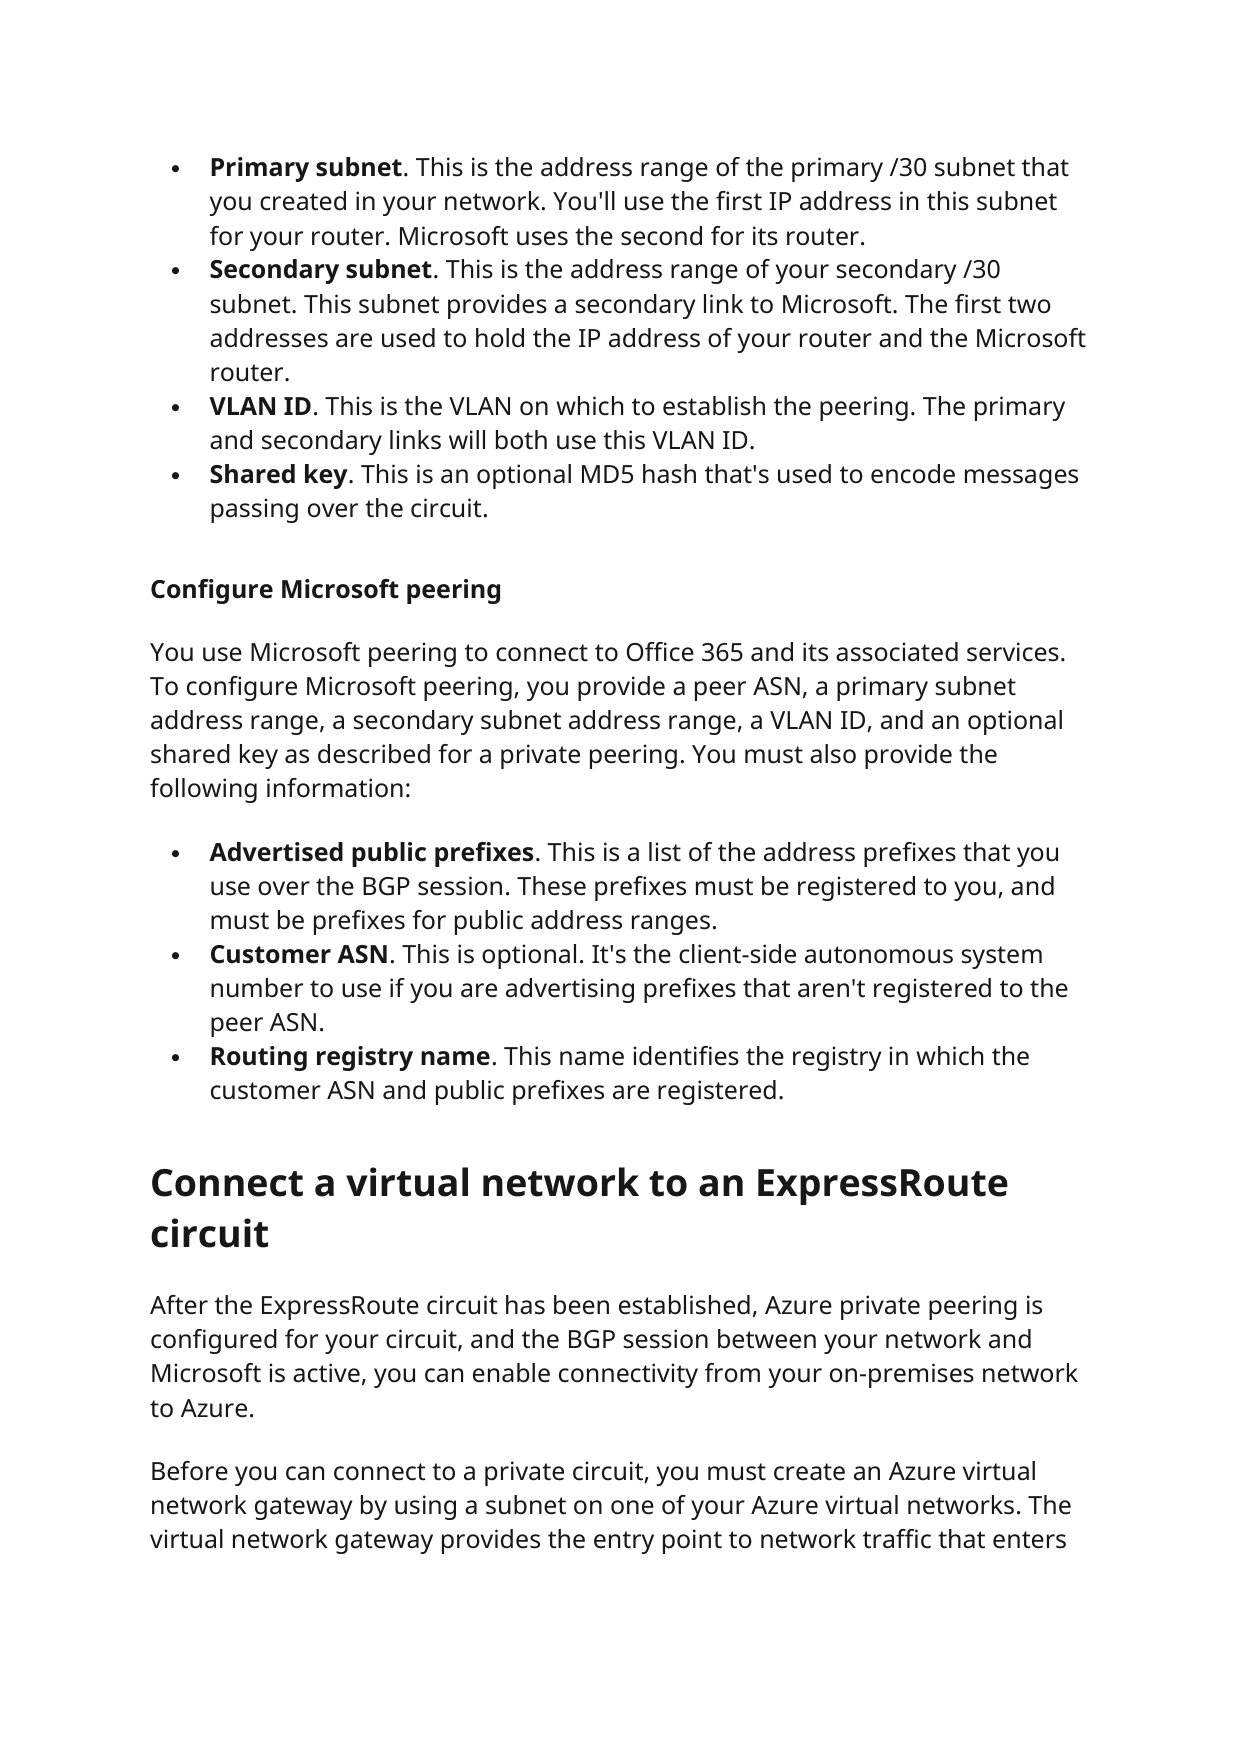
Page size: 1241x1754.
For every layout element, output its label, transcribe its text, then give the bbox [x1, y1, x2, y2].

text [150, 1453, 1090, 1556]
text After the ExpressRoute circuit has been established, Azure private peering is configured for your circuit, and the BGP session between your network and Microsoft is active, you can enable connectivity from your on-premises network to Azure. [150, 1288, 1090, 1424]
subtitle Connect a virtual network to an ExpressRoute circuit [150, 1157, 1090, 1259]
list Advertised public prefixes. This is a list of the address prefixes that you use over the BGP session. These prefixes must be registered to you, and must be prefixes for public address ranges. [172, 834, 1090, 936]
list Shared key. This is an optional MD5 hash that's used to encode messages passing over the circuit. [172, 457, 1090, 525]
list Secondary subnet. This is the address range of your secondary /30 subnet. This subnet provides a secondary link to Microsoft. The first two addresses are used to hold the IP address of your router and the Microsoft router. [172, 252, 1090, 388]
list VLAN ID. This is the VLAN on which to establish the peering. The primary and secondary links will both use this VLAN ID. [172, 388, 1090, 457]
list Primary subnet. This is the address range of the primary /30 subnet that you created in your network. You'll use the first IP address in this subnet for your router. Microsoft uses the second for its router. [172, 150, 1090, 252]
subtitle Configure Microsoft peering [150, 572, 1090, 606]
list Routing registry name. This name identifies the registry in which the customer ASN and public prefixes are registered. [172, 1039, 1090, 1107]
list Customer ASN. This is optional. It's the client-side autonomous system number to use if you are advertising prefixes that aren't registered to the peer ASN. [172, 936, 1090, 1039]
text You use Microsoft peering to connect to Office 365 and its associated services. To configure Microsoft peering, you provide a peer ASN, a primary subnet address range, a secondary subnet address range, a VLAN ID, and an optional shared key as described for a private peering. You must also provide the following information: [150, 635, 1090, 805]
